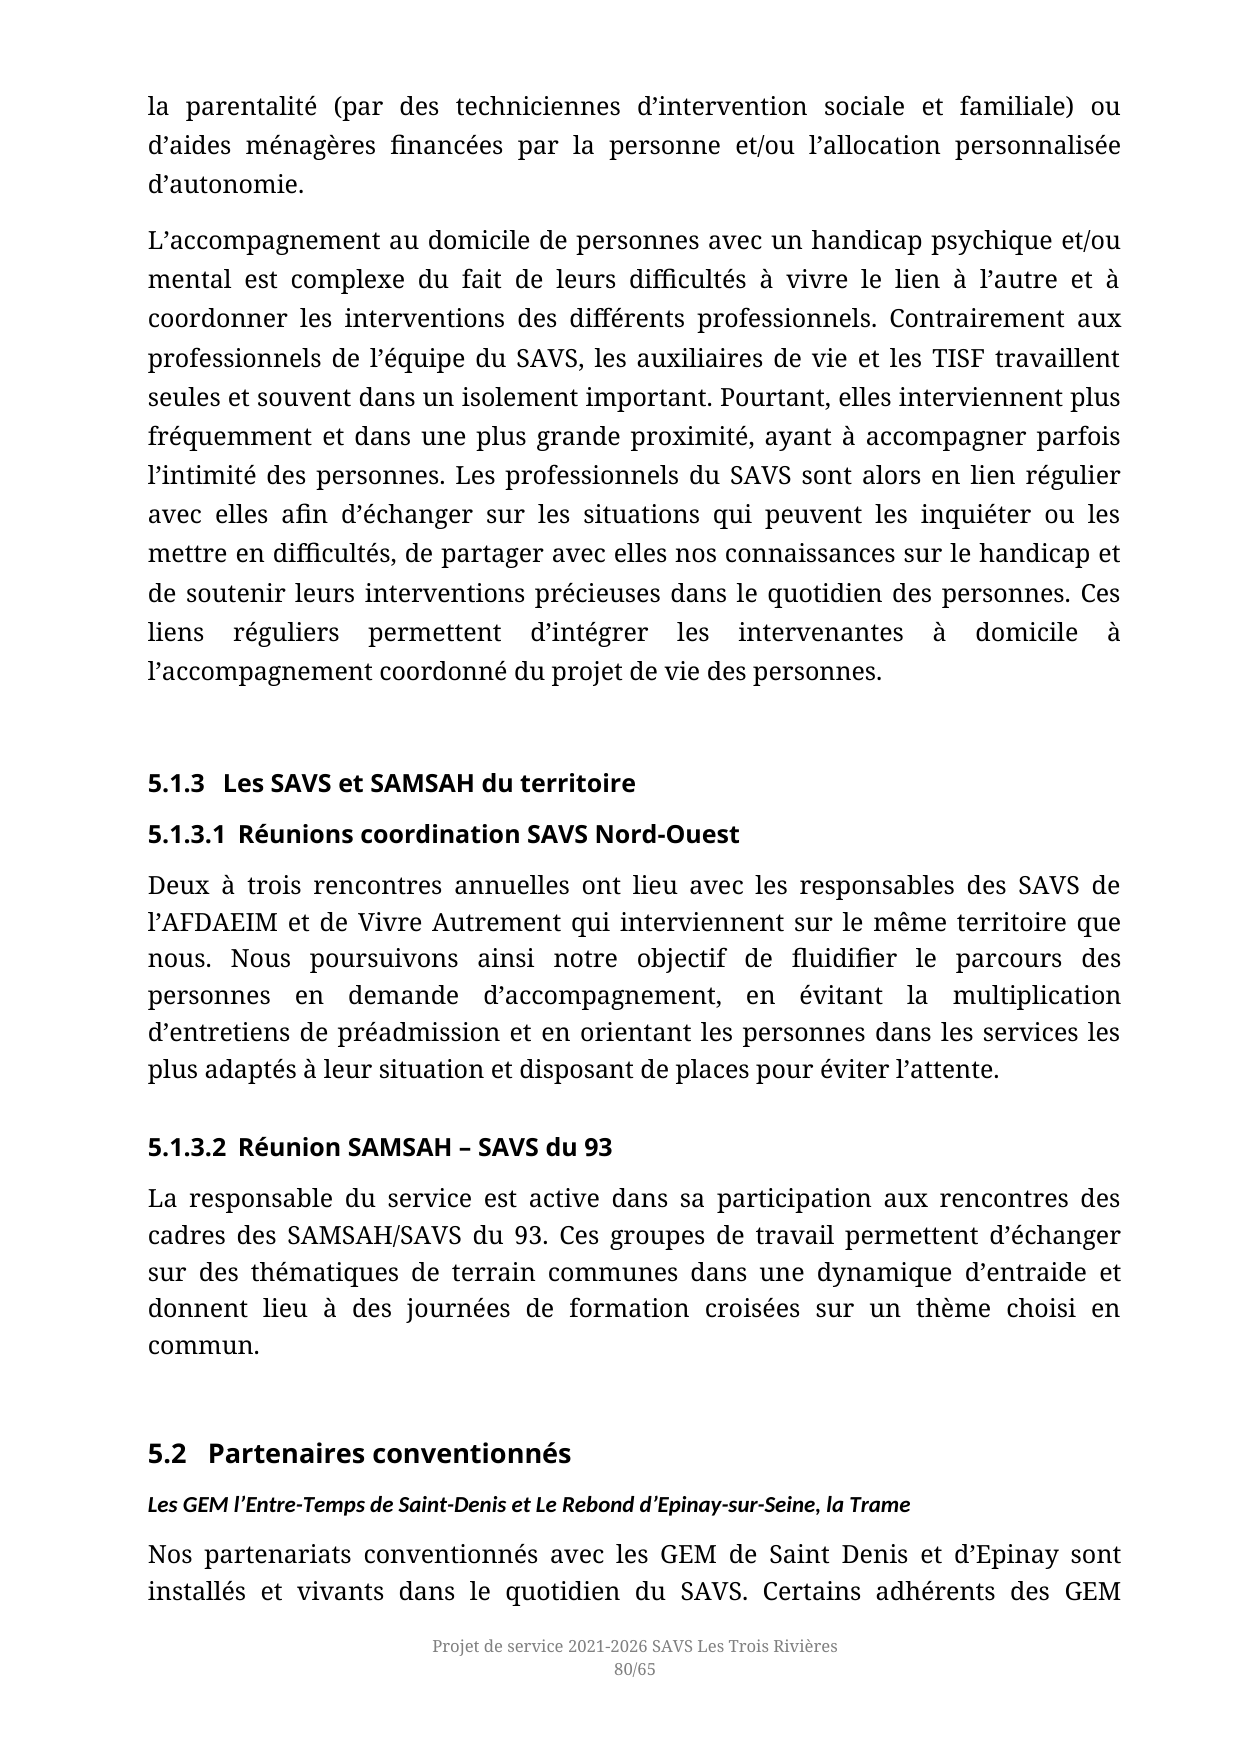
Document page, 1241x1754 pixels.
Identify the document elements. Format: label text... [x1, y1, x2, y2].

text La responsable du service est active dans sa participation aux rencontres des cadres des SAMSAH/SAVS du 93. Ces groupes de travail permettent d’échanger sur des thématiques de terrain communes dans une dynamique d’entraide et donnent lieu à des journées de formation croisées sur un thème choisi en commun. [148, 1181, 1122, 1362]
subtitle Les SAVS et SAMSAH du territoire [148, 765, 1122, 799]
text L’accompagnement au domicile de personnes avec un handicap psychique et/ou mental est complexe du fait de leurs difficultés à vivre le lien à l’autre et à coordonner les interventions des différents professionnels. Contrairement aux professionnels de l’équipe du SAVS, les auxiliaires de vie et les TISF travaillent seules et souvent dans un isolement important. Pourtant, elles interviennent plus fréquemment et dans une plus grande proximité, ayant à accompagner parfois l’intimité des personnes. Les professionnels du SAVS sont alors en lien régulier avec elles afin d’échanger sur les situations qui peuvent les inquiéter ou les mettre en difficultés, de partager avec elles nos connaissances sur le handicap et de soutenir leurs interventions précieuses dans le quotidien des personnes. Ces liens réguliers permettent d’intégrer les intervenantes à domicile à l’accompagnement coordonné du projet de vie des personnes. [148, 223, 1122, 688]
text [148, 1537, 1122, 1608]
subtitle Réunions coordination SAVS Nord-Ouest [148, 816, 1122, 850]
subtitle Réunion SAMSAH – SAVS du 93 [148, 1130, 1122, 1164]
text Les GEM l’Entre-Temps de Saint-Denis et Le Rebond d’Epinay-sur-Seine, la Trame [148, 1490, 1122, 1518]
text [148, 89, 1122, 201]
subtitle Partenaires conventionnés [148, 1435, 1122, 1472]
text Deux à trois rencontres annuelles ont lieu avec les responsables des SAVS de l’AFDAEIM et de Vivre Autrement qui interviennent sur le même territoire que nous. Nous poursuivons ainsi notre objectif de fluidifier le parcours des personnes en demande d’accompagnement, en évitant la multiplication d’entretiens de préadmission et en orientant les personnes dans les services les plus adaptés à leur situation et disposant de places pour éviter l’attente. [148, 867, 1122, 1085]
